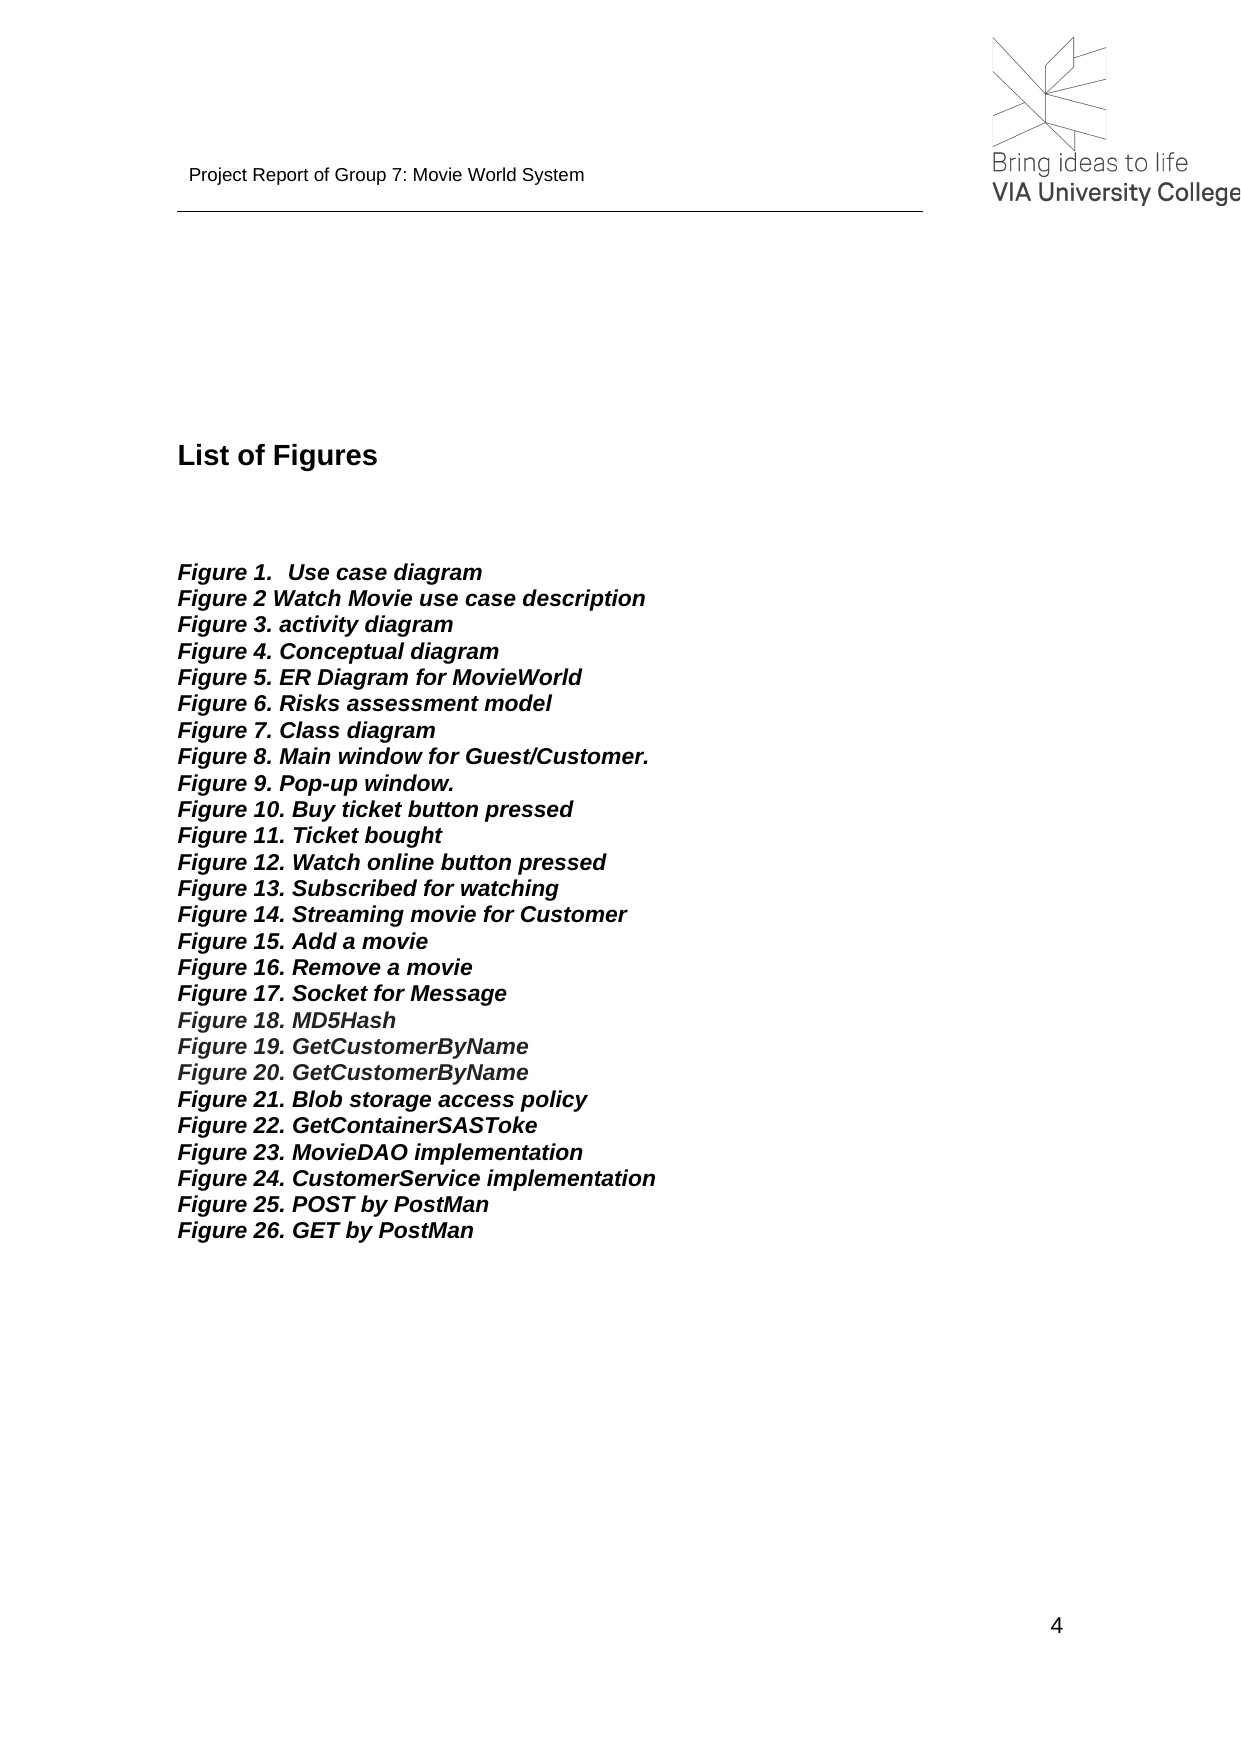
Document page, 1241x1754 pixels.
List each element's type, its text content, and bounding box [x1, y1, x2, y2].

subtitle List of Figures [177, 438, 1063, 471]
text Figure 3. activity diagram [177, 611, 1063, 638]
text Figure 10. Buy ticket button pressed [177, 796, 1063, 822]
text Figure 9. Pop-up window. [177, 769, 1063, 796]
text Figure 19. GetCustomerByName [177, 1033, 1063, 1059]
text Figure 26. GET by PostMan [177, 1217, 1063, 1244]
text Figure 1. Use case diagram [177, 559, 1063, 585]
text Figure 20. GetCustomerByName [177, 1059, 1063, 1086]
text Figure 8. Main window for Guest/Customer. [177, 743, 1063, 769]
text Figure 13. Subscribed for watching [177, 875, 1063, 901]
text Figure 21. Blob storage access policy [177, 1086, 1063, 1112]
text Figure 16. Remove a movie [177, 954, 1063, 980]
text Figure 2 Watch Movie use case description [177, 585, 1063, 611]
text Figure 7. Class diagram [177, 717, 1063, 743]
text Figure 15. Add a movie [177, 928, 1063, 954]
text Figure 23. MovieDAO implementation [177, 1138, 1063, 1165]
text Figure 4. Conceptual diagram [177, 638, 1063, 664]
text Figure 6. Risks assessment model [177, 690, 1063, 717]
text Figure 24. CustomerService implementation [177, 1165, 1063, 1191]
text Figure 11. Ticket bought [177, 822, 1063, 848]
text Figure 25. POST by PostMan [177, 1191, 1063, 1217]
text Figure 17. Socket for Message [177, 980, 1063, 1007]
picture [991, 36, 1241, 206]
text Figure 12. Watch online button pressed [177, 848, 1063, 875]
text Figure 14. Streaming movie for Customer [177, 901, 1063, 928]
text Figure 18. MD5Hash [177, 1007, 1063, 1033]
text Figure 22. GetContainerSASToke [177, 1112, 1063, 1138]
text Figure 5. ER Diagram for MovieWorld [177, 664, 1063, 690]
